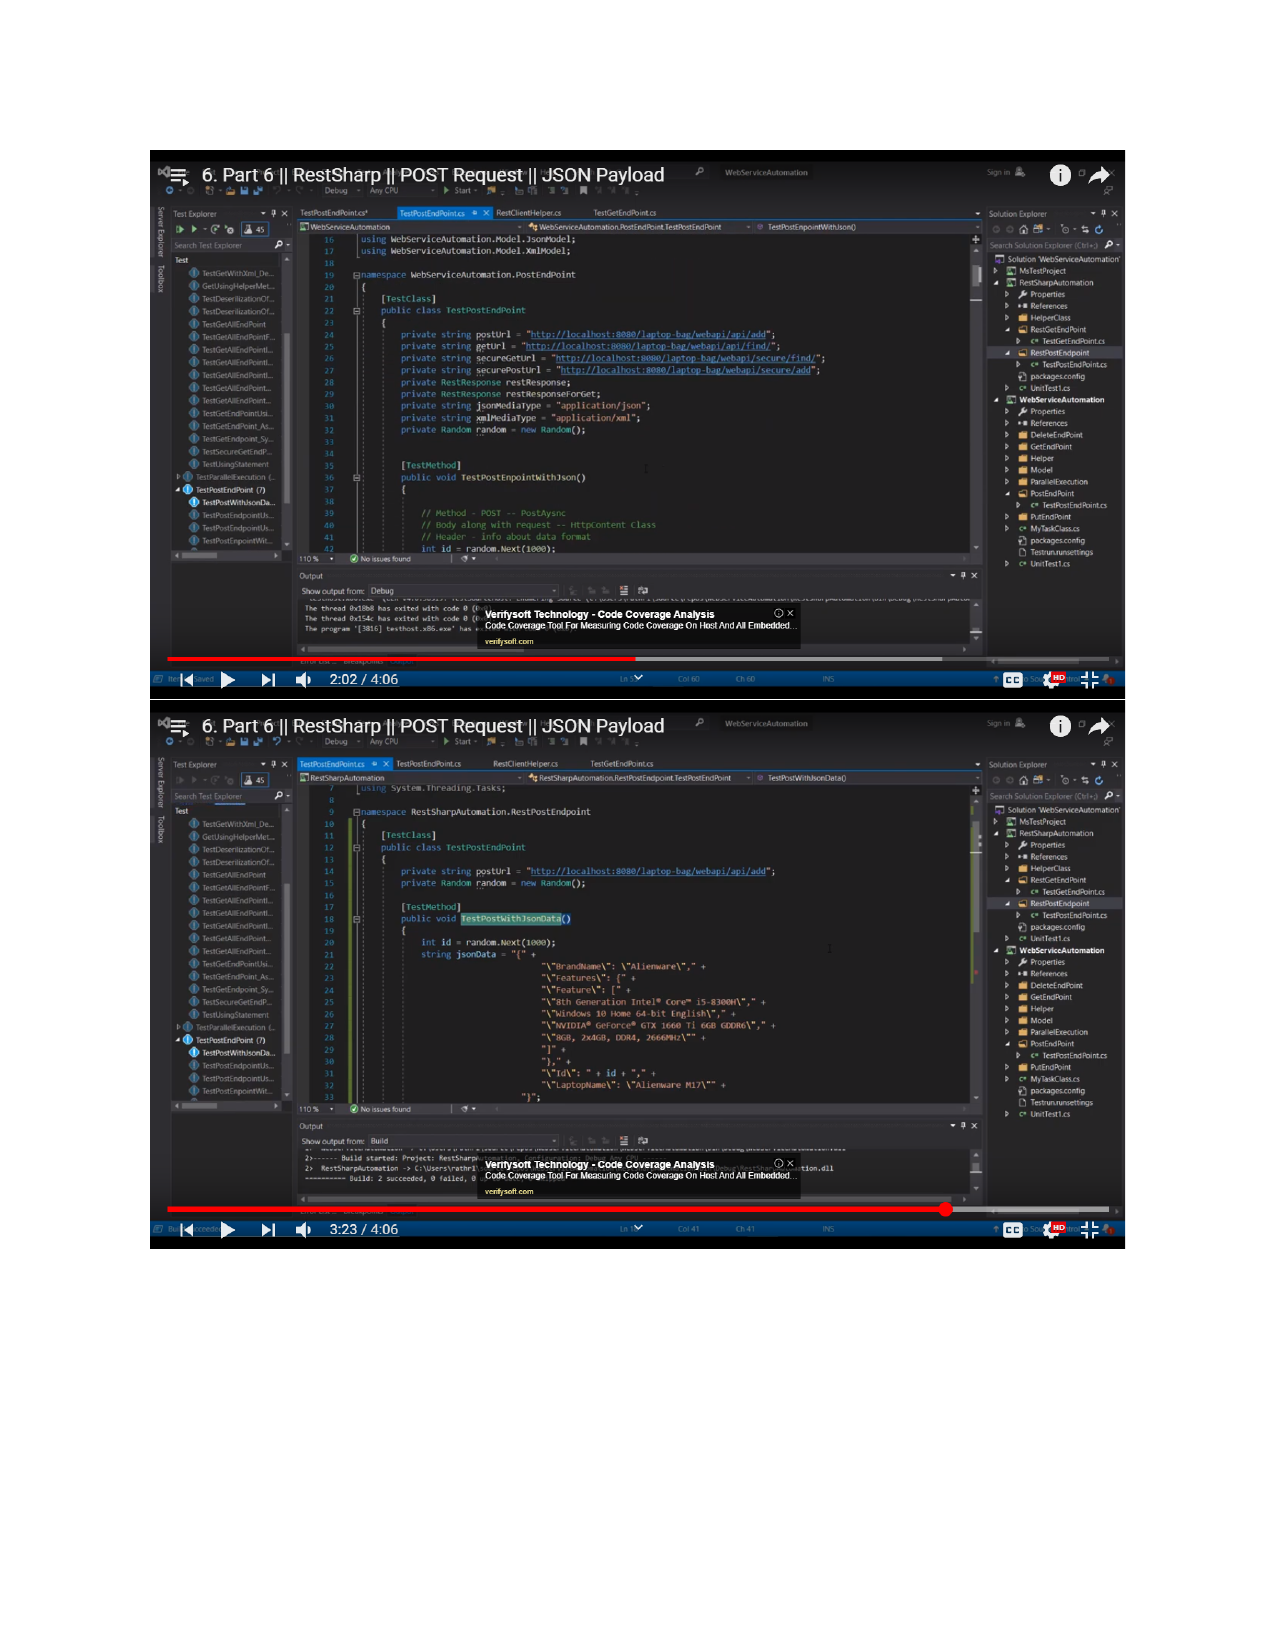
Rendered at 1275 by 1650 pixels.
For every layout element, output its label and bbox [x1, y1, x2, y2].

picture [150, 150, 1125, 699]
picture [150, 700, 1125, 1249]
